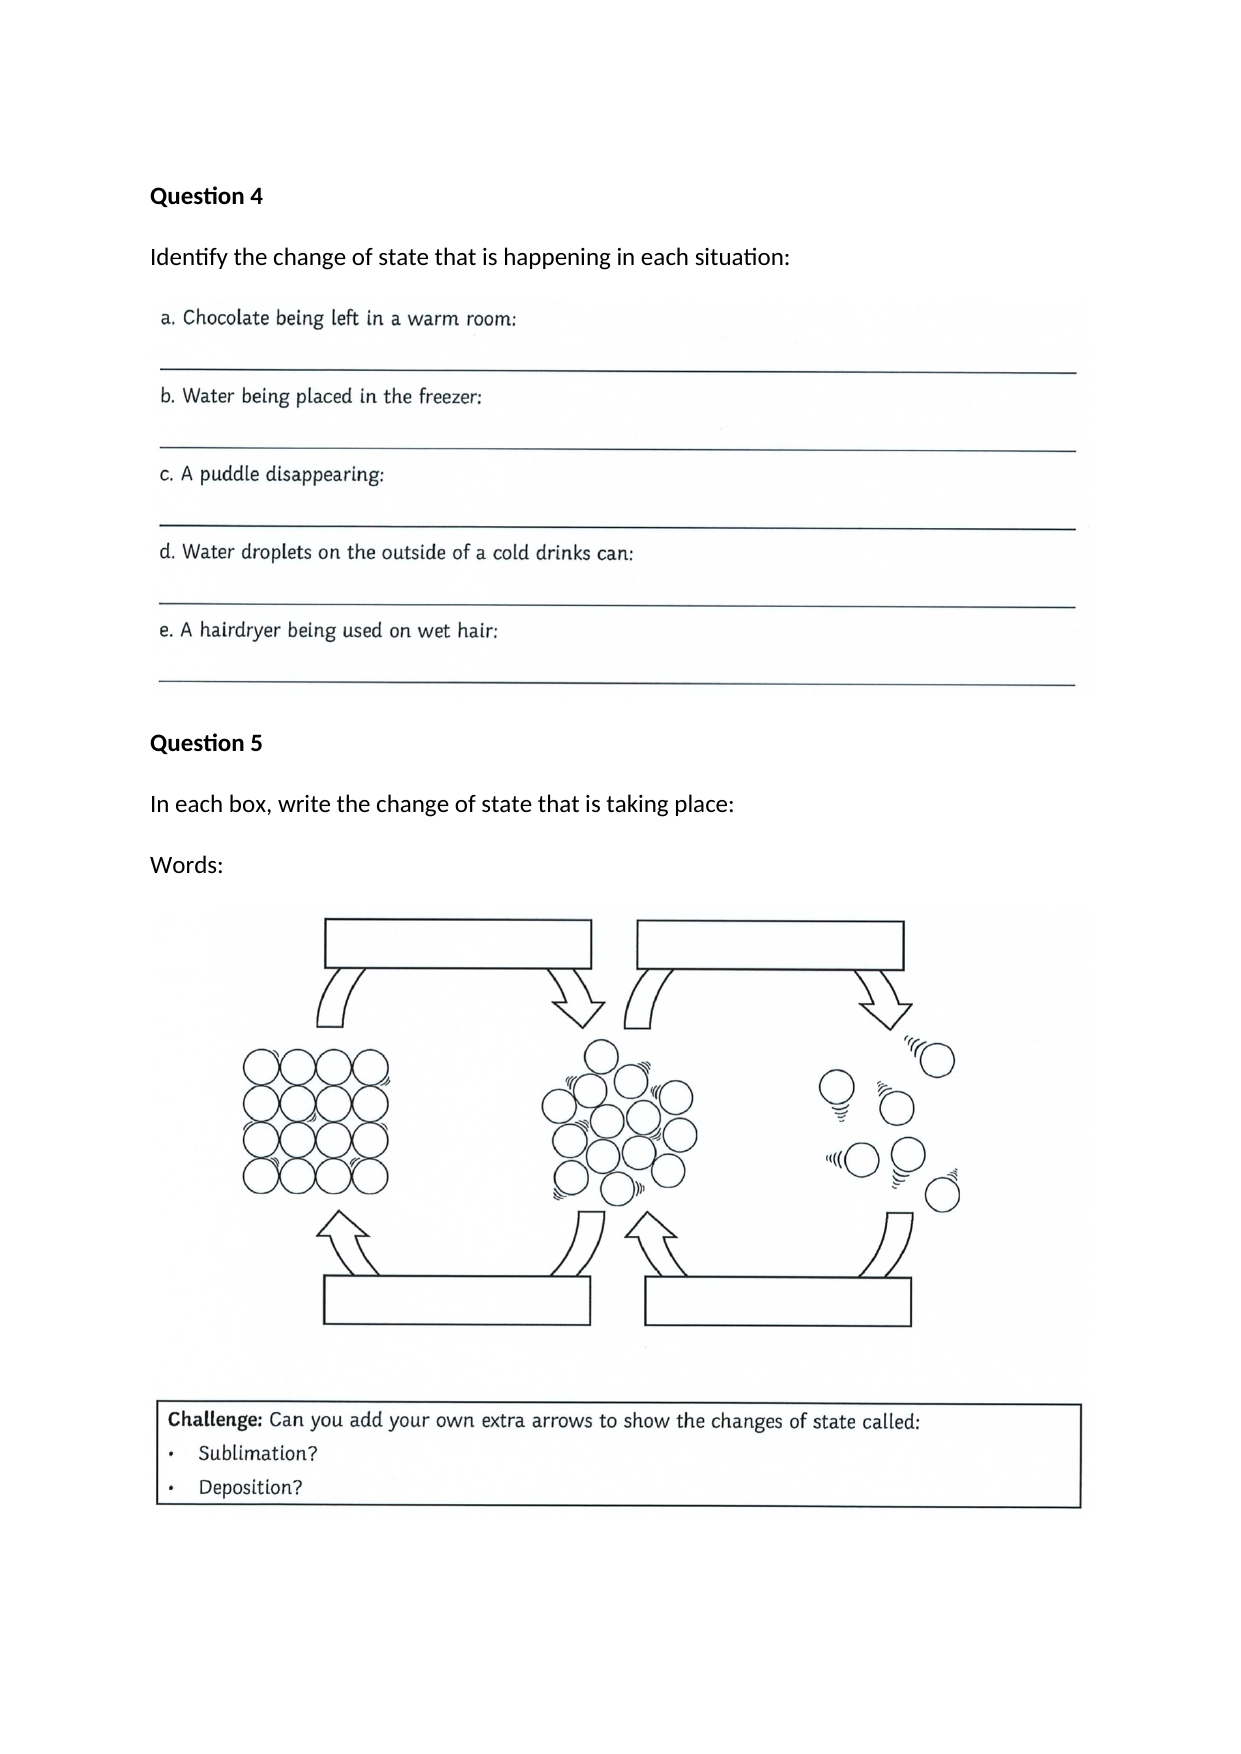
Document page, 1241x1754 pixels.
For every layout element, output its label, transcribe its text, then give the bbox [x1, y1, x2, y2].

text Question 4 [150, 181, 1090, 211]
text Words: [150, 850, 1090, 880]
text Identify the change of state that is happening in each situation: [150, 242, 1090, 272]
picture [150, 910, 1091, 1517]
text Question 5 [150, 728, 1090, 758]
picture [150, 302, 1091, 697]
text In each box, write the change of state that is taking place: [150, 789, 1090, 819]
